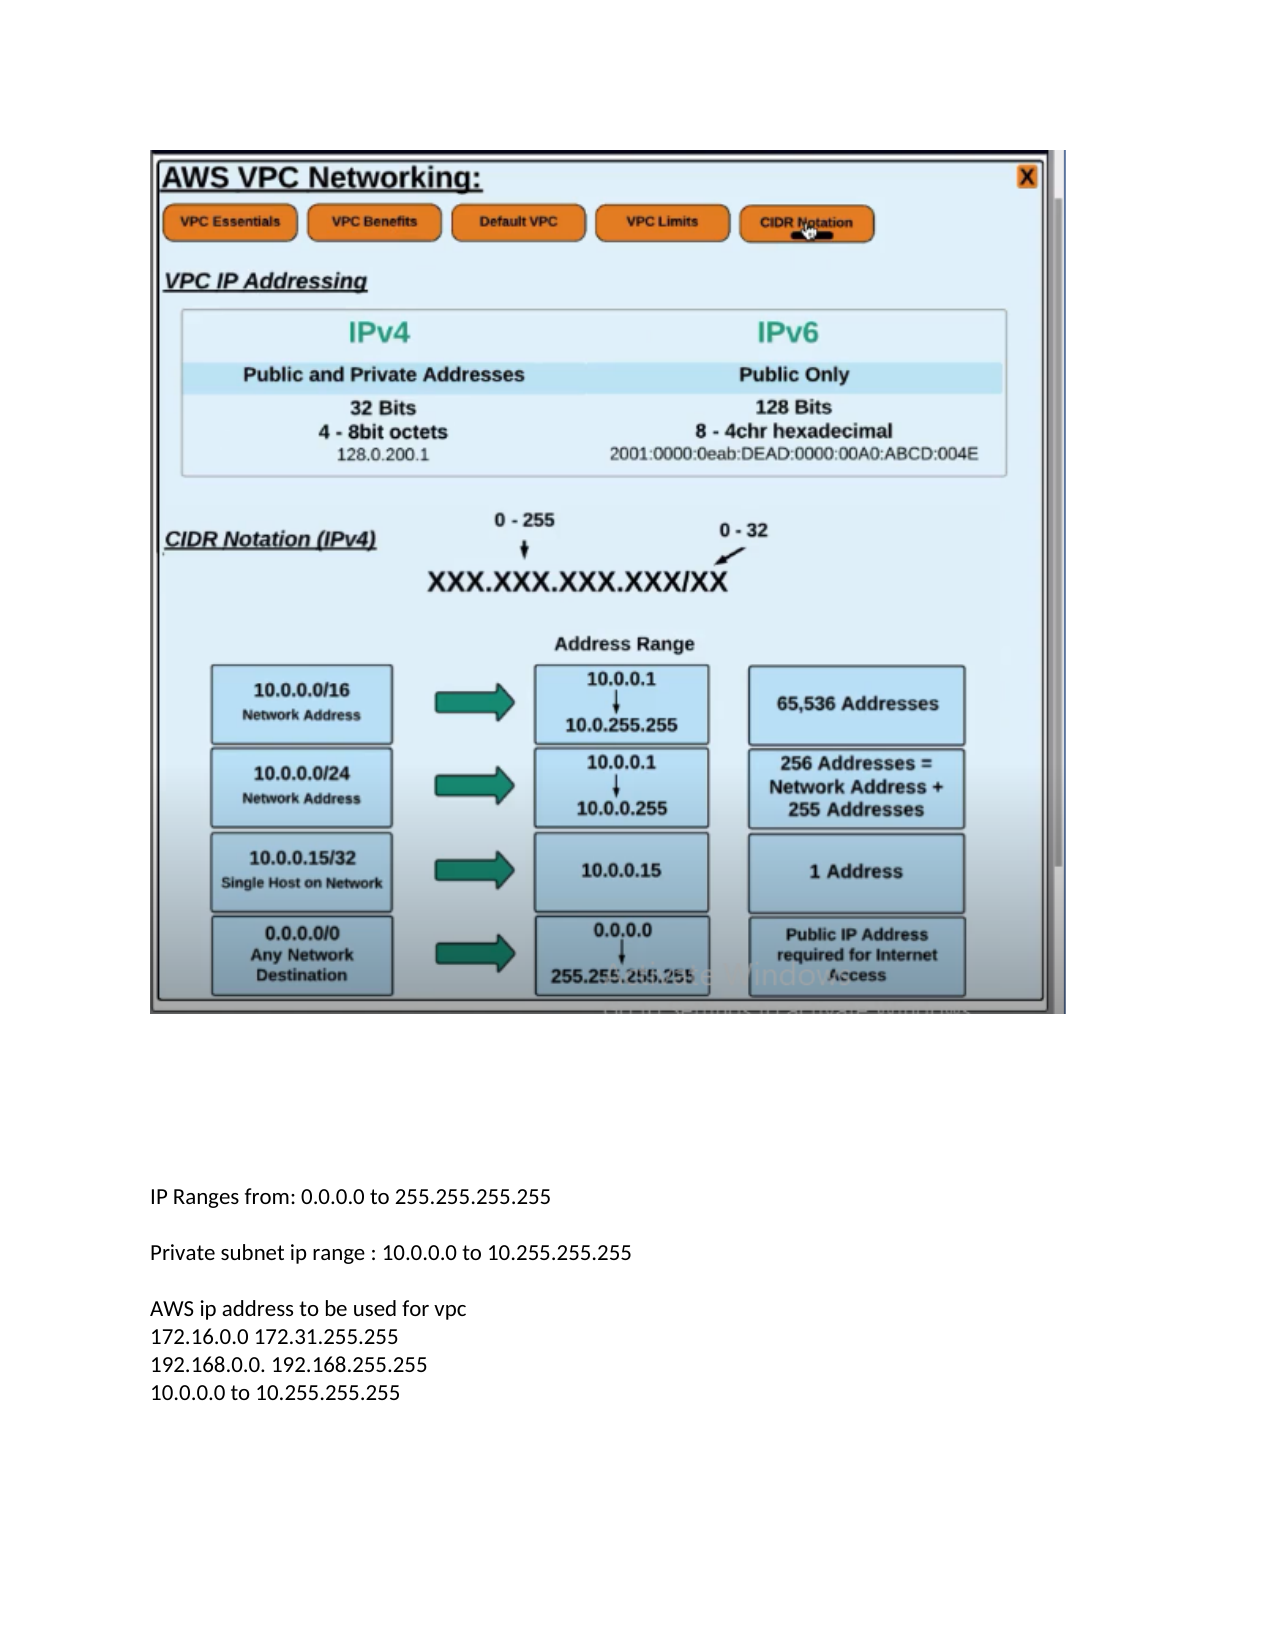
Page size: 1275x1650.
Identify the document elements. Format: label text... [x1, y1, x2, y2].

picture [150, 150, 1066, 1014]
text 10.0.0.0 to 10.255.255.255 [150, 1378, 1125, 1406]
text AWS ip address to be used for vpc [150, 1294, 1125, 1322]
text IP Ranges from: 0.0.0.0 to 255.255.255.255 [150, 1182, 1125, 1210]
text 172.16.0.0 172.31.255.255 [150, 1322, 1125, 1350]
text 192.168.0.0. 192.168.255.255 [150, 1350, 1125, 1378]
text Private subnet ip range : 10.0.0.0 to 10.255.255.255 [150, 1238, 1125, 1266]
